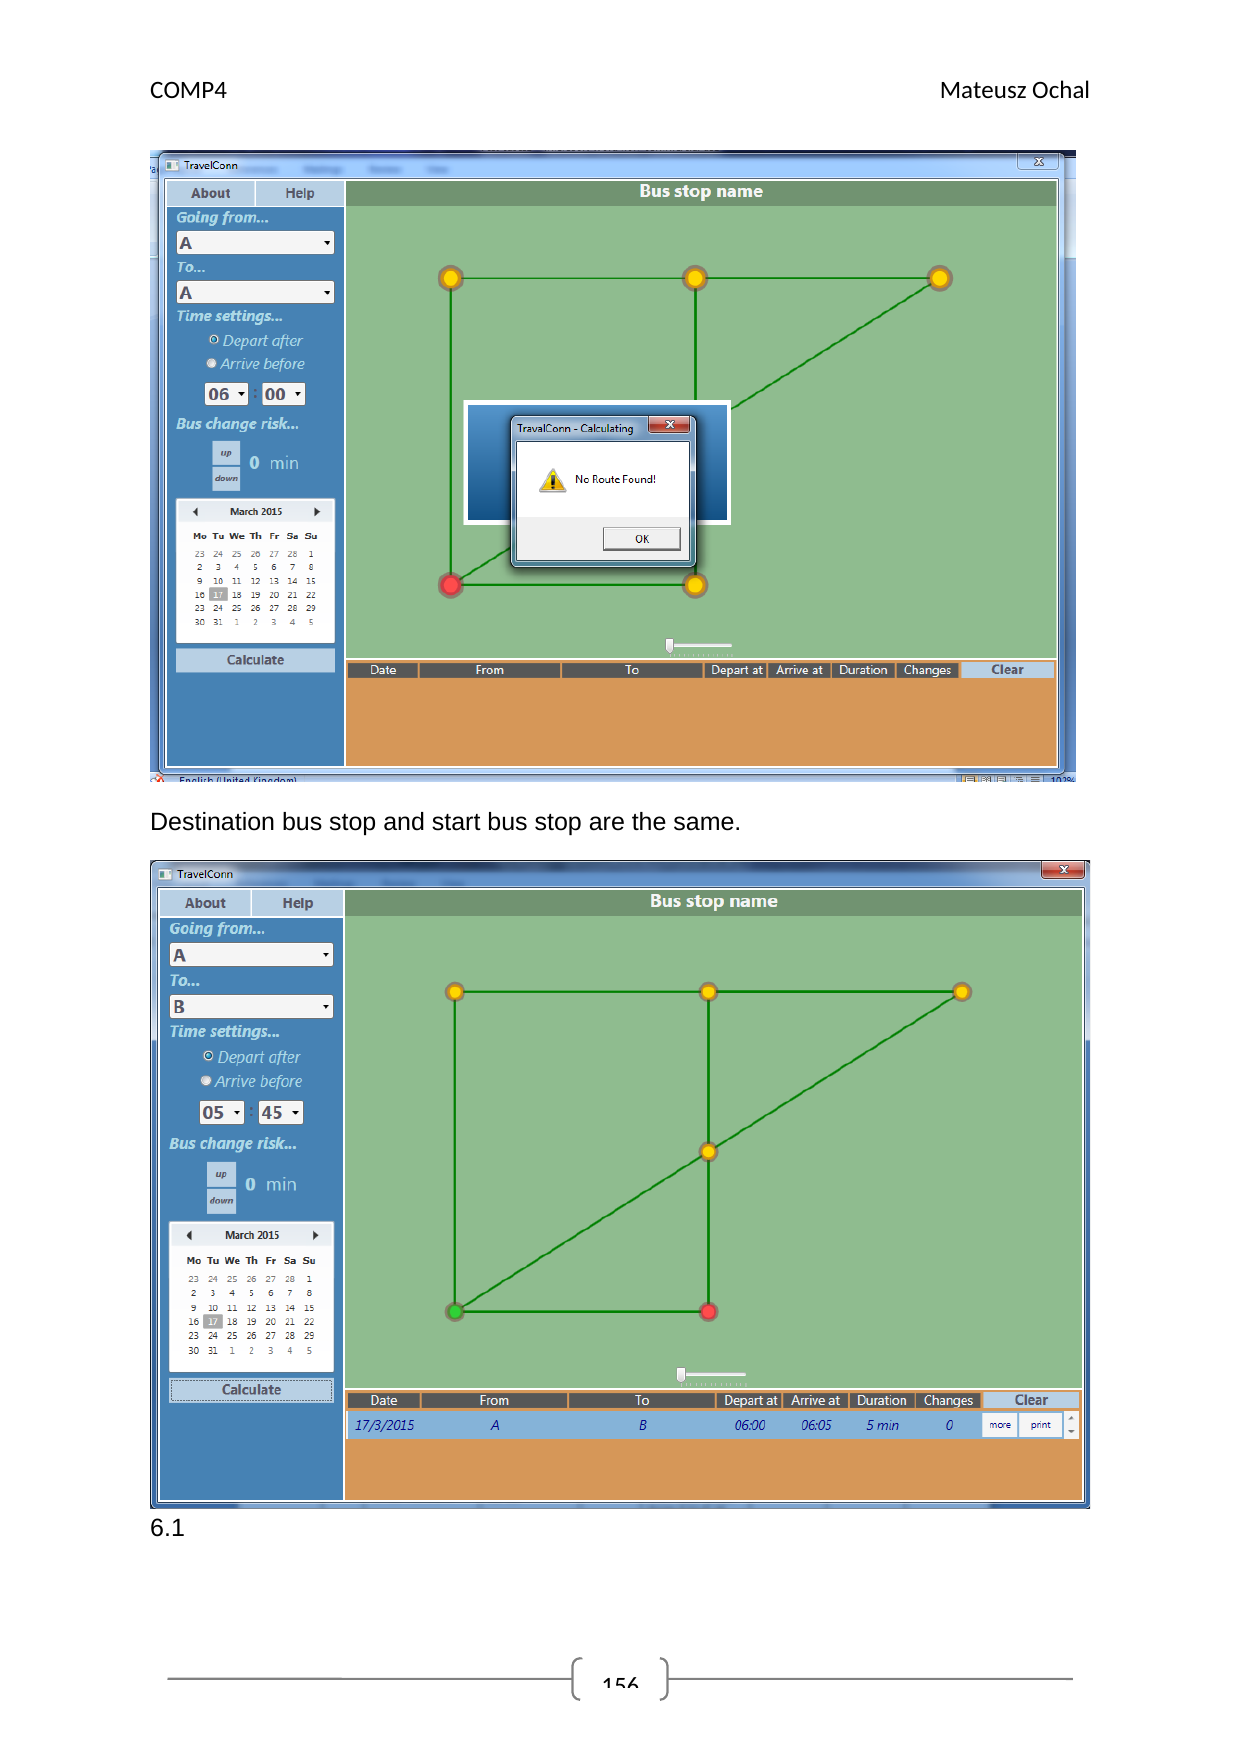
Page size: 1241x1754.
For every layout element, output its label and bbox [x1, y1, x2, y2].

picture [150, 150, 1076, 782]
picture [150, 860, 1091, 1509]
